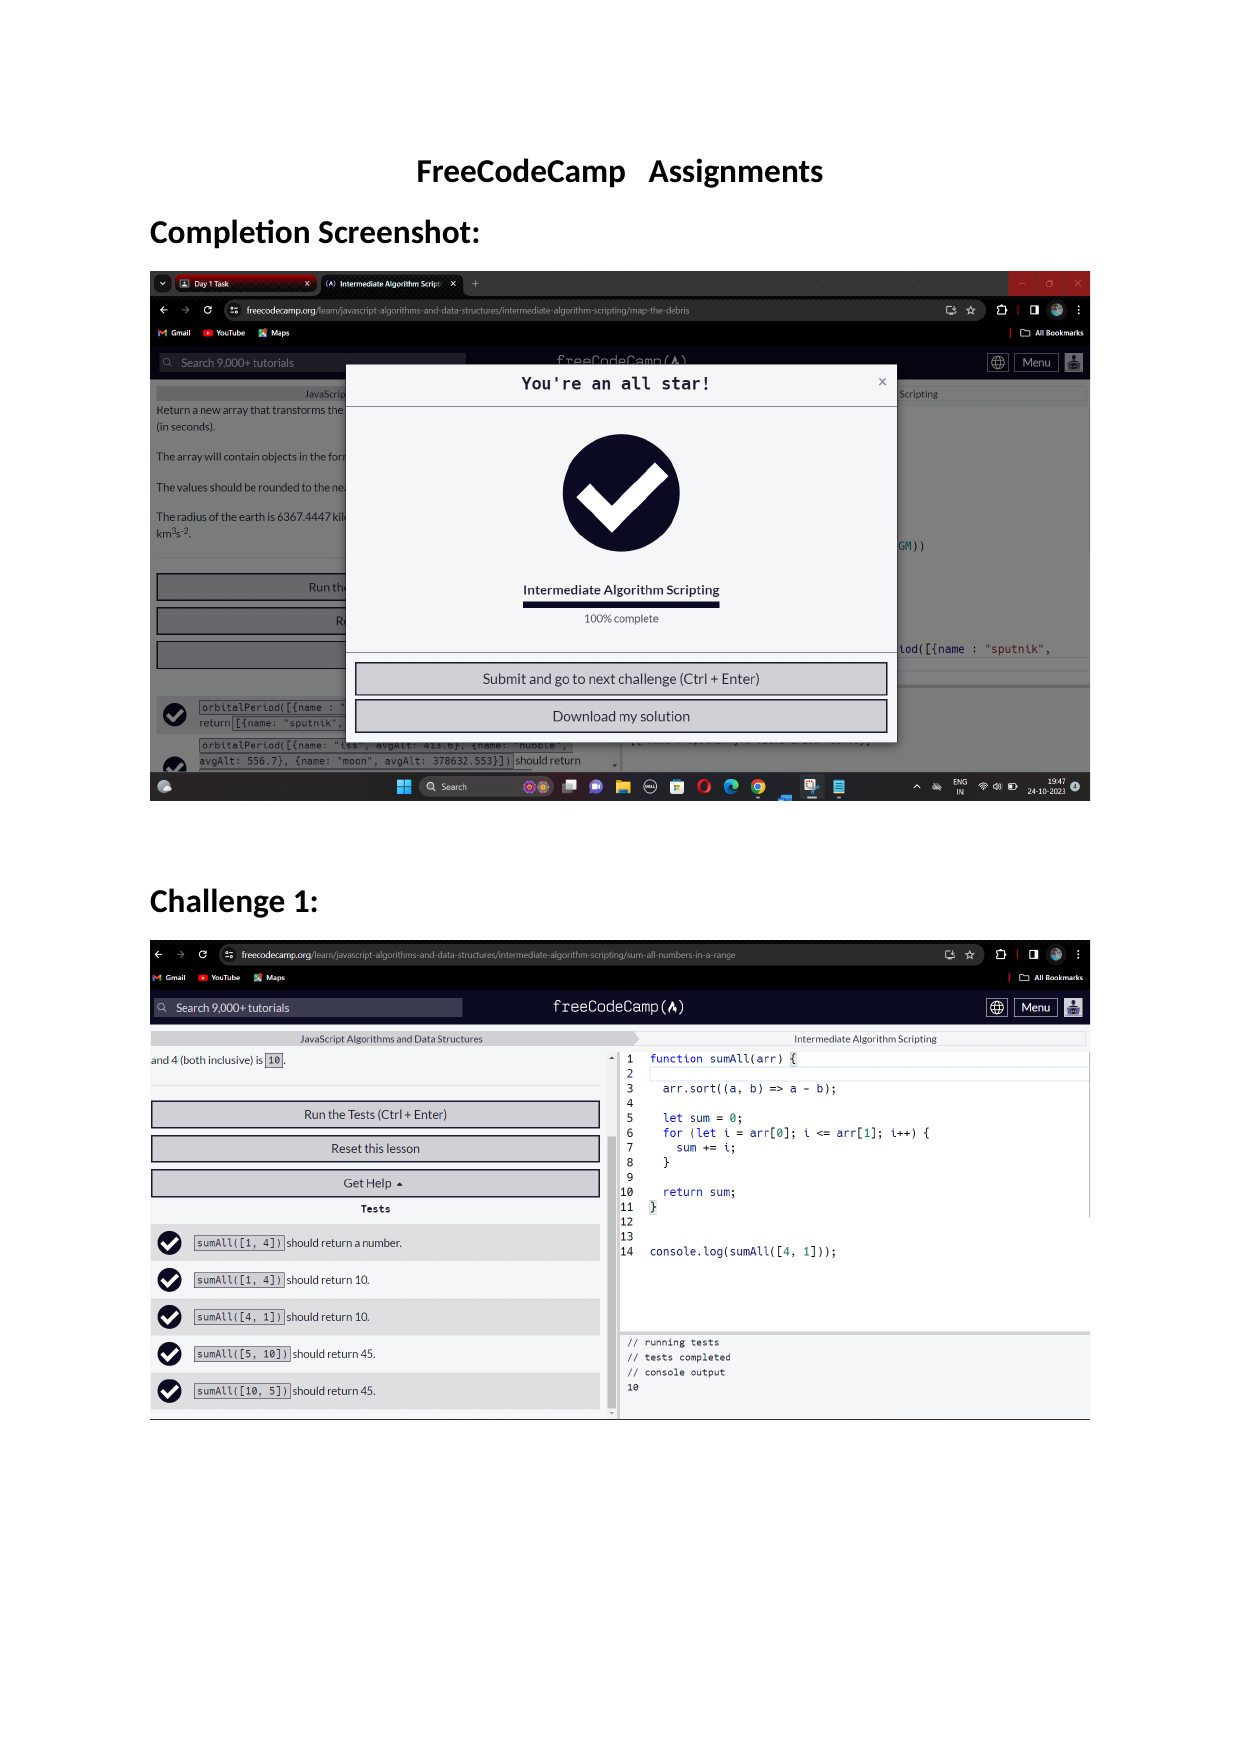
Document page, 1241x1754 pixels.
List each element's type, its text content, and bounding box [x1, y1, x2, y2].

picture [150, 271, 1091, 801]
text FreeCodeCamp Assignments [150, 150, 1090, 191]
text Completion Screenshot: [150, 211, 1090, 251]
text Challenge 1: [150, 880, 1090, 921]
picture [150, 940, 1091, 1420]
